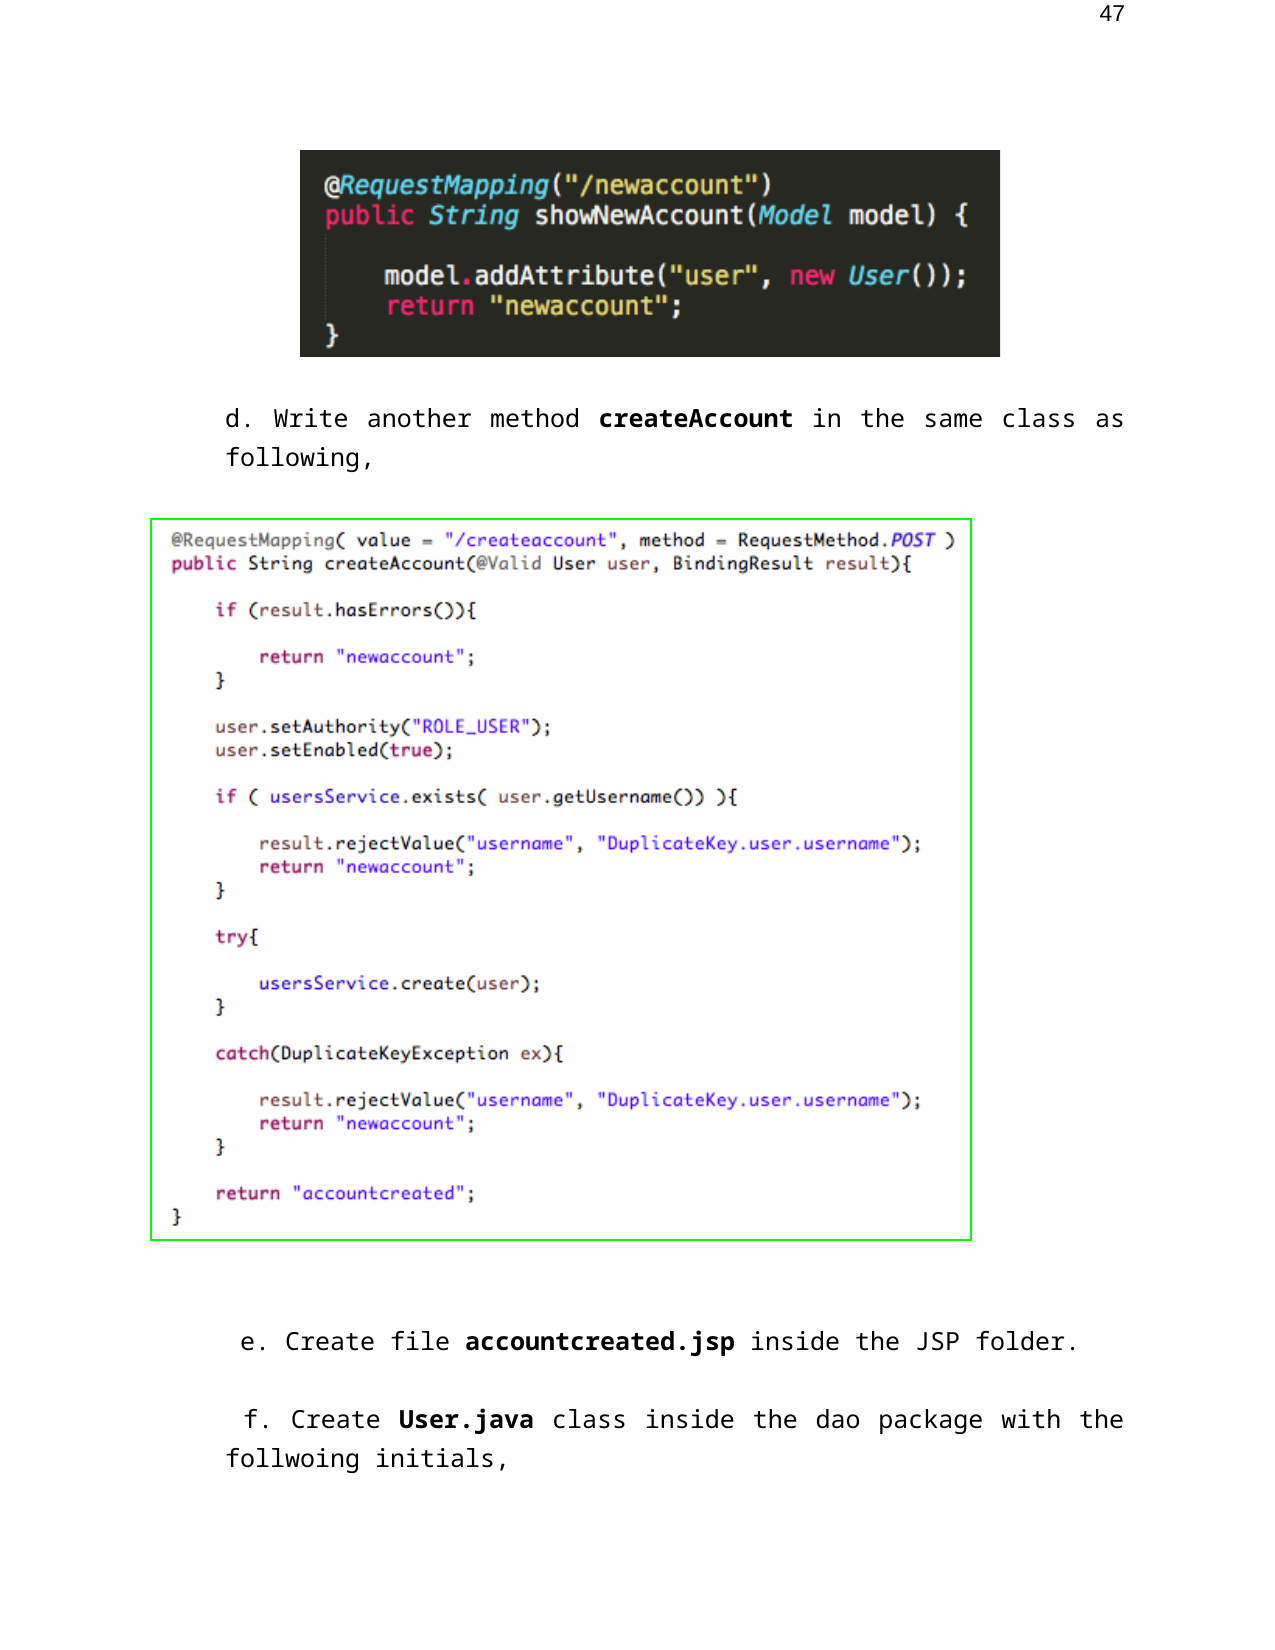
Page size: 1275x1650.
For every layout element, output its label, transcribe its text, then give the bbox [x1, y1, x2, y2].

picture [152, 520, 970, 1239]
picture [300, 150, 1001, 357]
text f. Create User.java class inside the dao package with the follwoing initials, [225, 1402, 1125, 1475]
text e. Create file accountcreated.jsp inside the JSP folder. [225, 1324, 1125, 1358]
text d. Write another method createAccount in the same class as following, [225, 401, 1125, 474]
